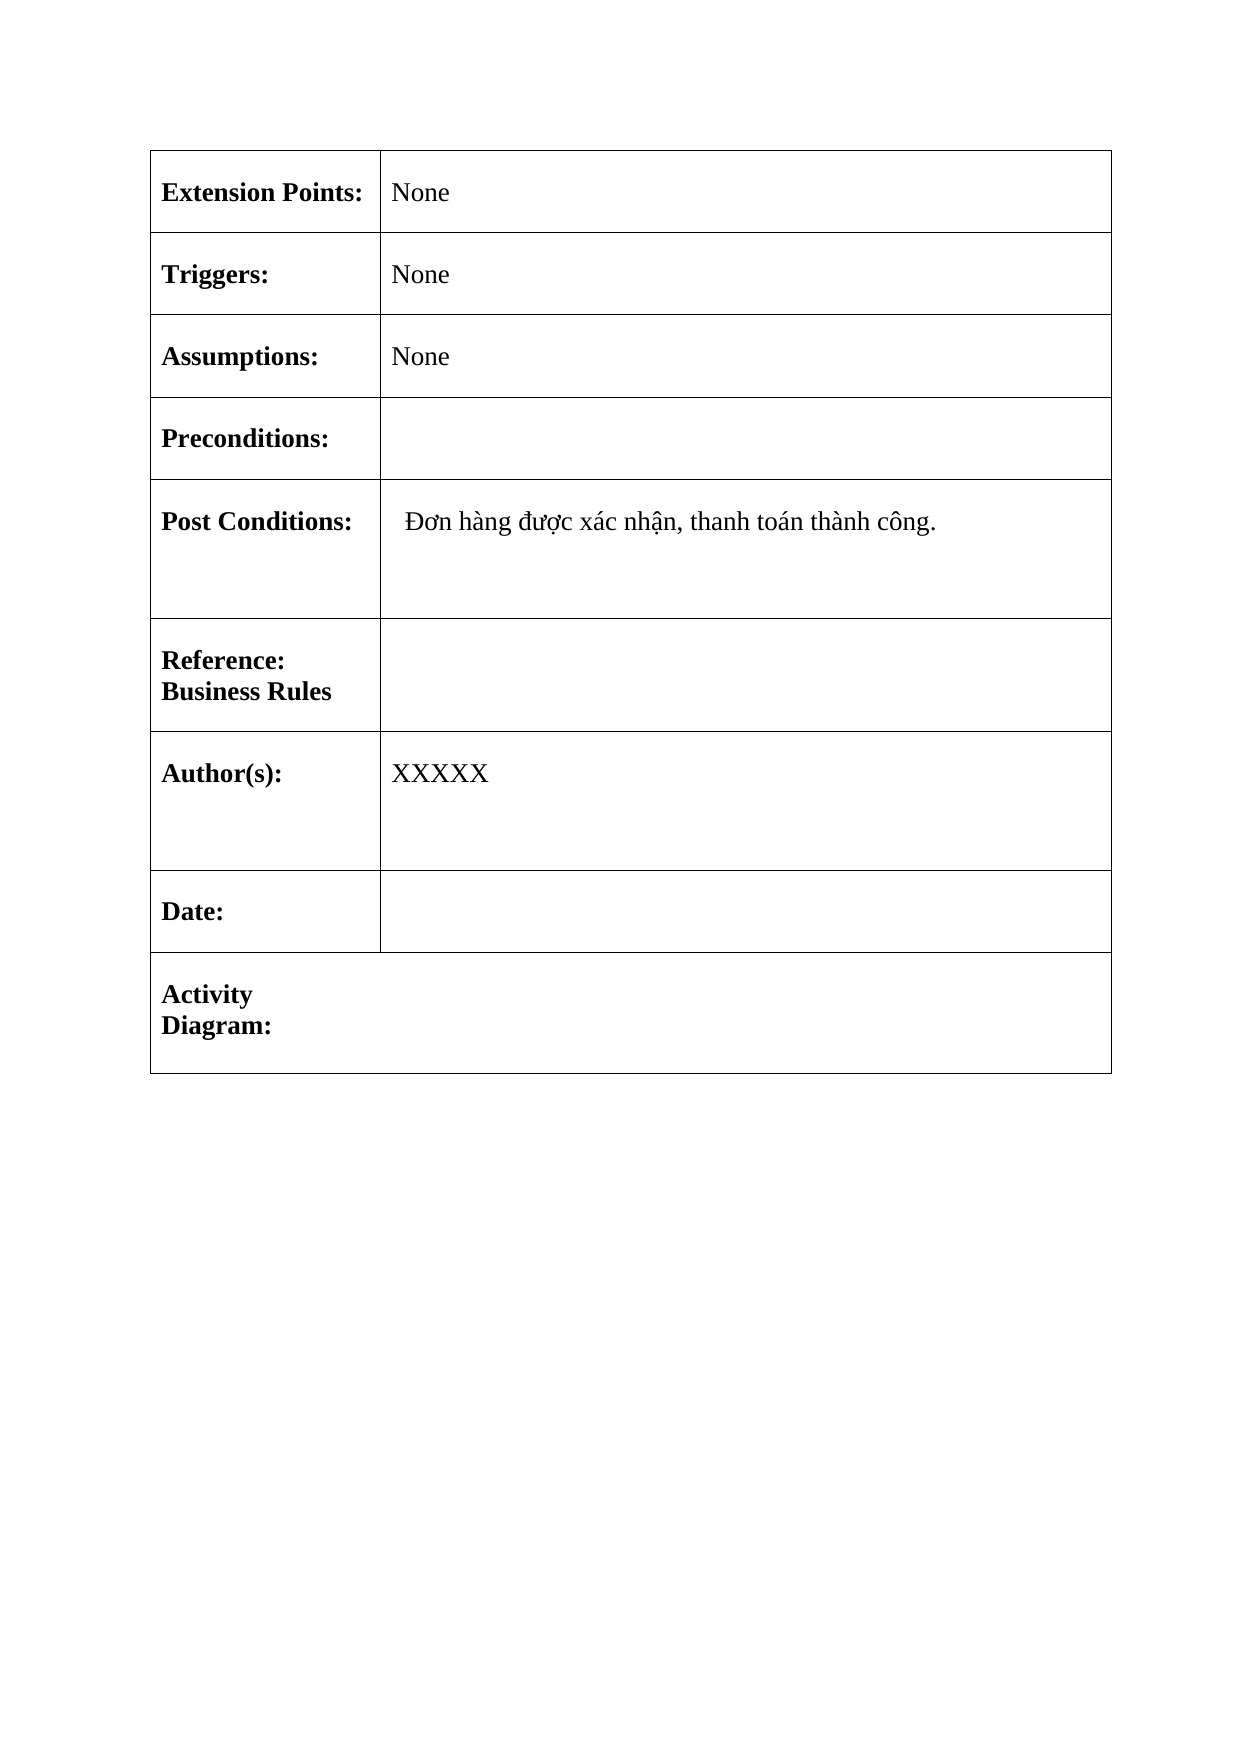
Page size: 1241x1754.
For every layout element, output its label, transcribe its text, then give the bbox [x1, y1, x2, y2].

table_cell [381, 398, 1111, 479]
table_cell Activity Diagram: [151, 953, 1111, 1073]
table_cell Date: [151, 871, 380, 952]
table_cell XXXXX [381, 732, 1111, 869]
table_cell None [381, 151, 1111, 232]
table_cell Post Conditions: [151, 480, 380, 618]
table_cell Triggers: [151, 233, 380, 314]
table_cell Đơn hàng được xác nhận, thanh toán thành công. [381, 480, 1111, 618]
table_cell Assumptions: [151, 315, 380, 397]
table_cell Reference: Business Rules [151, 619, 380, 731]
table_cell Extension Points: [151, 151, 380, 232]
table_cell [381, 871, 1111, 952]
table_cell None [381, 233, 1111, 314]
table_cell Author(s): [151, 732, 380, 869]
table_cell None [381, 315, 1111, 397]
table_cell Preconditions: [151, 398, 380, 479]
table_cell [381, 619, 1111, 731]
